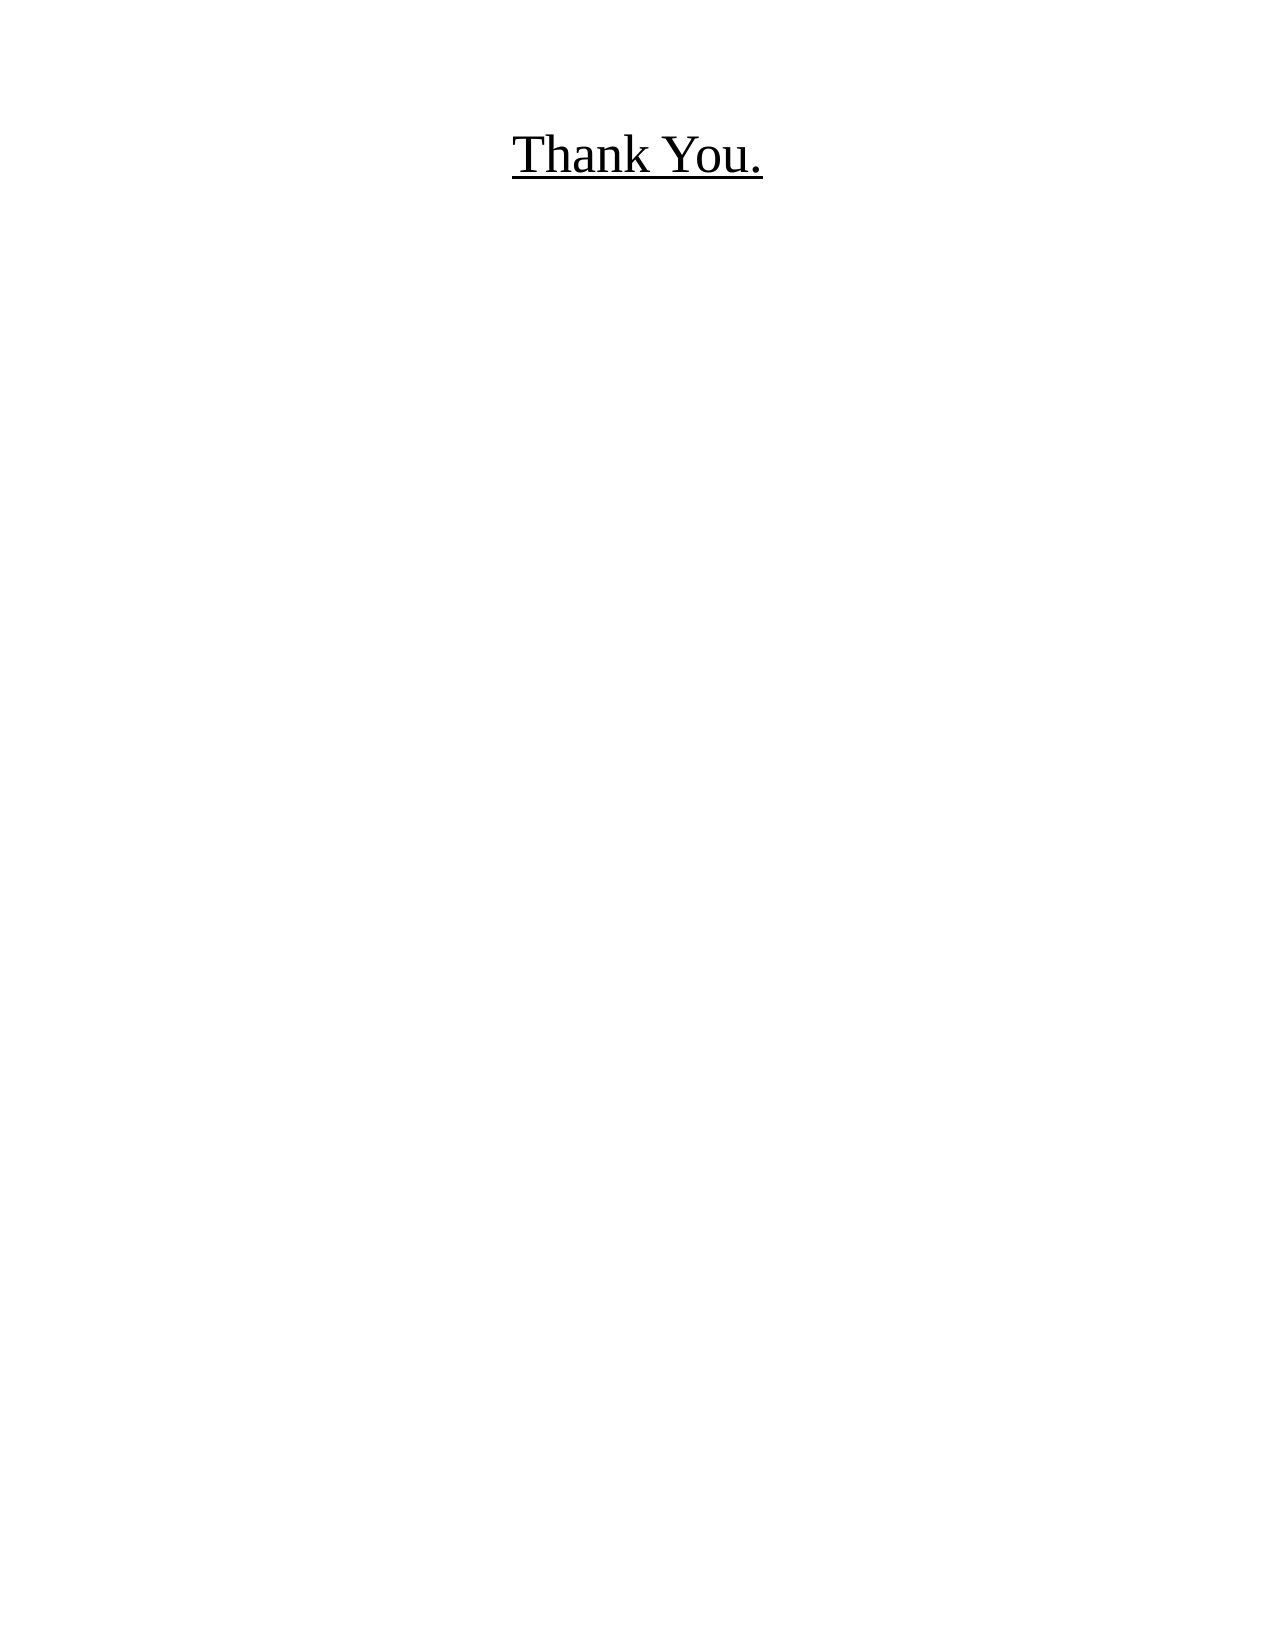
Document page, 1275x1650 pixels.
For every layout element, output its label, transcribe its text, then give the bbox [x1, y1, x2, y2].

text Thank You. [150, 150, 1125, 179]
